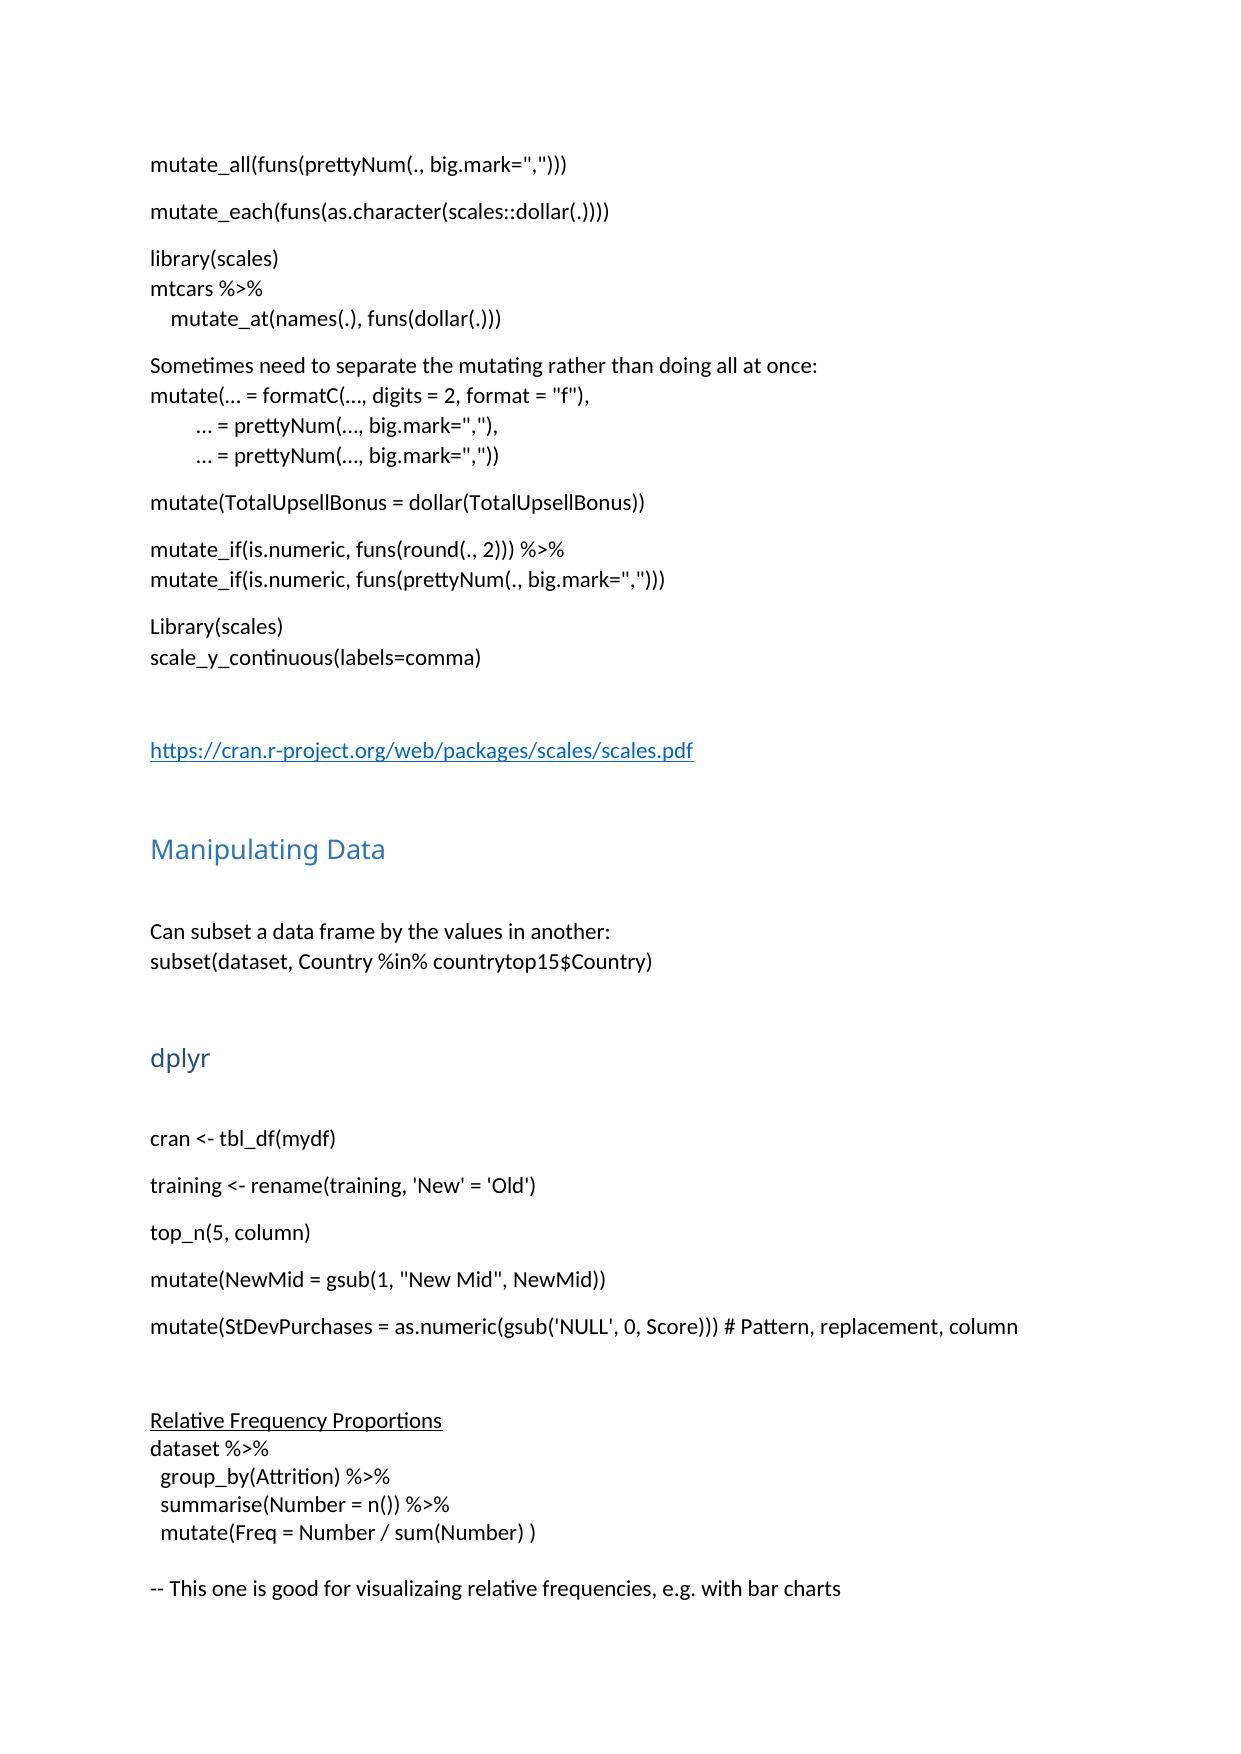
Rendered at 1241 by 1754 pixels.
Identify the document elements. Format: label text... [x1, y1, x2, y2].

text Relative Frequency Proportions dataset %>% group_by(Attrition) %>% summarise(Number = n()) %>% mutate(Freq = Number / sum(Number) ) -- This one is good for visualizaing relative frequencies, e.g. with bar charts [150, 1406, 1090, 1602]
text mutate(TotalUpsellBonus = dollar(TotalUpsellBonus)) [150, 488, 1090, 517]
text Sometimes need to separate the mutating rather than doing all at once: mutate(… = formatC(…, digits = 2, format = "f"), … = prettyNum(…, big.mark=","), … = prettyNum(…, big.mark=",")) [150, 351, 1090, 470]
text top_n(5, column) [150, 1218, 1090, 1246]
text training <- rename(training, 'New' = 'Old') [150, 1171, 1090, 1199]
text https://cran.r-project.org/web/packages/scales/scales.pdf [150, 736, 1090, 764]
text library(scales) mtcars %>% mutate_at(names(.), funs(dollar(.))) [150, 244, 1090, 332]
text cran <- tbl_df(mydf) [150, 1124, 1090, 1152]
subtitle Manipulating Data [150, 830, 1090, 867]
text Can subset a data frame by the values in another: subset(dataset, Country %in% countrytop15$Country) [150, 917, 1090, 975]
text mutate(StDevPurchases = as.numeric(gsub('NULL', 0, Score))) # Pattern, replacement, column [150, 1312, 1090, 1340]
text mutate_all(funs(prettyNum(., big.mark=","))) [150, 150, 1090, 178]
subtitle dplyr [150, 1041, 1090, 1075]
text mutate(NewMid = gsub(1, "New Mid", NewMid)) [150, 1265, 1090, 1293]
text Library(scales) scale_y_continuous(labels=comma) [150, 612, 1090, 671]
text mutate_if(is.numeric, funs(round(., 2))) %>% mutate_if(is.numeric, funs(prettyNum(., big.mark=","))) [150, 535, 1090, 594]
text mutate_each(funs(as.character(scales::dollar(.)))) [150, 197, 1090, 225]
